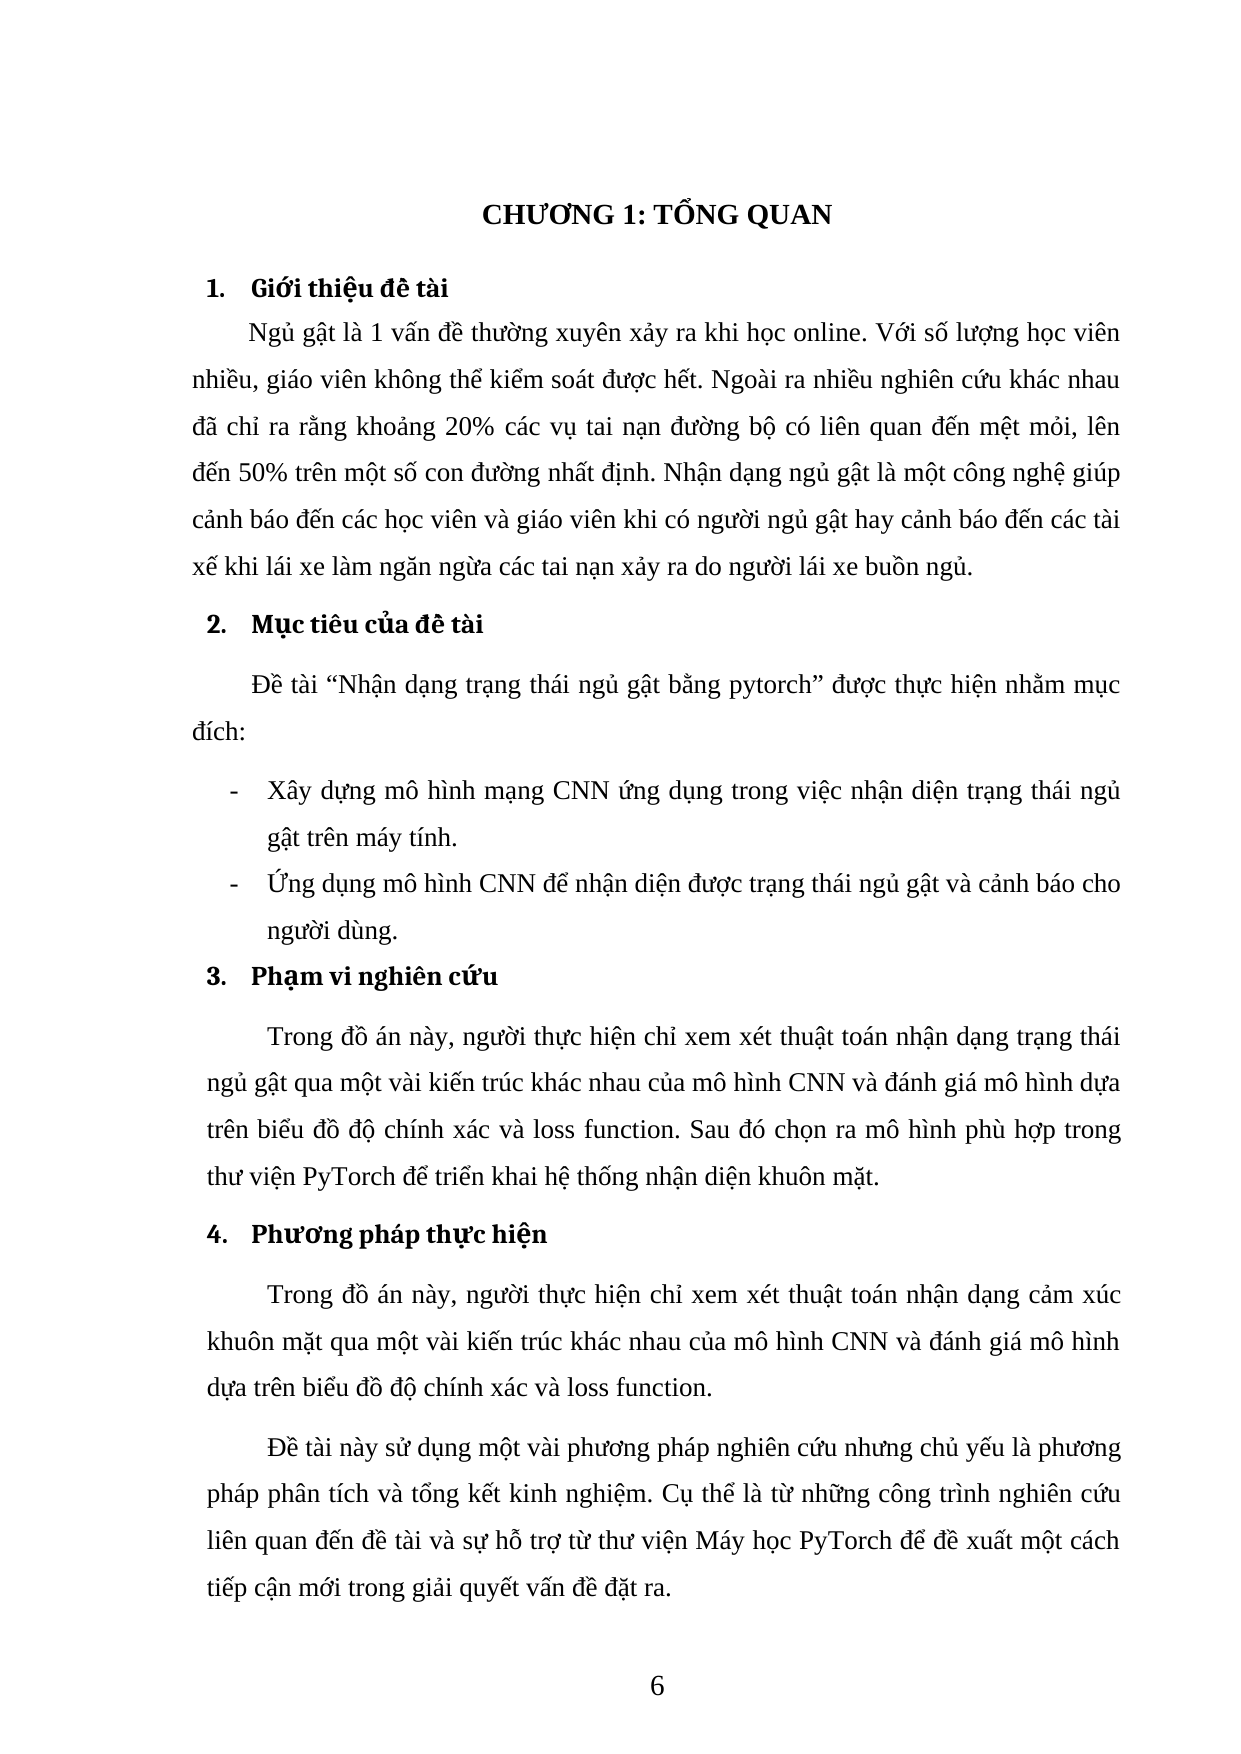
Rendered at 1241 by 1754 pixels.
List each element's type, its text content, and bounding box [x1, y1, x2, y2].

text Trong đồ án này, người thực hiện chỉ xem xét thuật toán nhận dạng trạng thái ngủ gật qua một vài kiến trúc khác nhau của mô hình CNN và đánh giá mô hình dựa trên biểu đồ độ chính xác và loss function. Sau đó chọn ra mô hình phù hợp trong thư viện PyTorch để triển khai hệ thống nhận diện khuôn mặt. [207, 1020, 1122, 1191]
text Đề tài “Nhận dạng trạng thái ngủ gật bằng pytorch” được thực hiện nhằm mục đích: [192, 668, 1122, 746]
subtitle Mục tiêu của đề tài [207, 609, 1122, 640]
subtitle CHƯƠNG 1: TỔNG QUAN [192, 197, 1122, 231]
list Ứng dụng mô hình CNN để nhận diện được trạng thái ngủ gật và cảnh báo cho người dùng. [229, 867, 1122, 945]
subtitle Giới thiệu đề tài [207, 273, 1122, 304]
text Ngủ gật là 1 vấn đề thường xuyên xảy ra khi học online. Với số lượng học viên nhiều, giáo viên không thể kiểm soát được hết. Ngoài ra nhiều nghiên cứu khác nhau đã chỉ ra rằng khoảng 20% ​​các vụ tai nạn đường bộ có liên quan đến mệt mỏi, lên đến 50% trên một số con đường nhất định. Nhận dạng ngủ gật là một công nghệ giúp cảnh báo đến các học viên và giáo viên khi có người ngủ gật hay cảnh báo đến các tài xế khi lái xe làm ngăn ngừa các tai nạn xảy ra do người lái xe buồn ngủ. [192, 316, 1122, 581]
text Trong đồ án này, người thực hiện chỉ xem xét thuật toán nhận dạng cảm xúc khuôn mặt qua một vài kiến trúc khác nhau của mô hình CNN và đánh giá mô hình dựa trên biểu đồ độ chính xác và loss function. [207, 1278, 1122, 1403]
subtitle Phương pháp thực hiện [207, 1219, 1122, 1250]
list Xây dựng mô hình mạng CNN ứng dụng trong việc nhận diện trạng thái ngủ gật trên máy tính. [229, 774, 1122, 852]
text Đề tài này sử dụng một vài phương pháp nghiên cứu nhưng chủ yếu là phương pháp phân tích và tổng kết kinh nghiệm. Cụ thể là từ những công trình nghiên cứu liên quan đến đề tài và sự hỗ trợ từ thư viện Máy học PyTorch để đề xuất một cách tiếp cận mới trong giải quyết vấn đề đặt ra. [207, 1431, 1122, 1602]
subtitle Phạm vi nghiên cứu [207, 961, 1122, 992]
